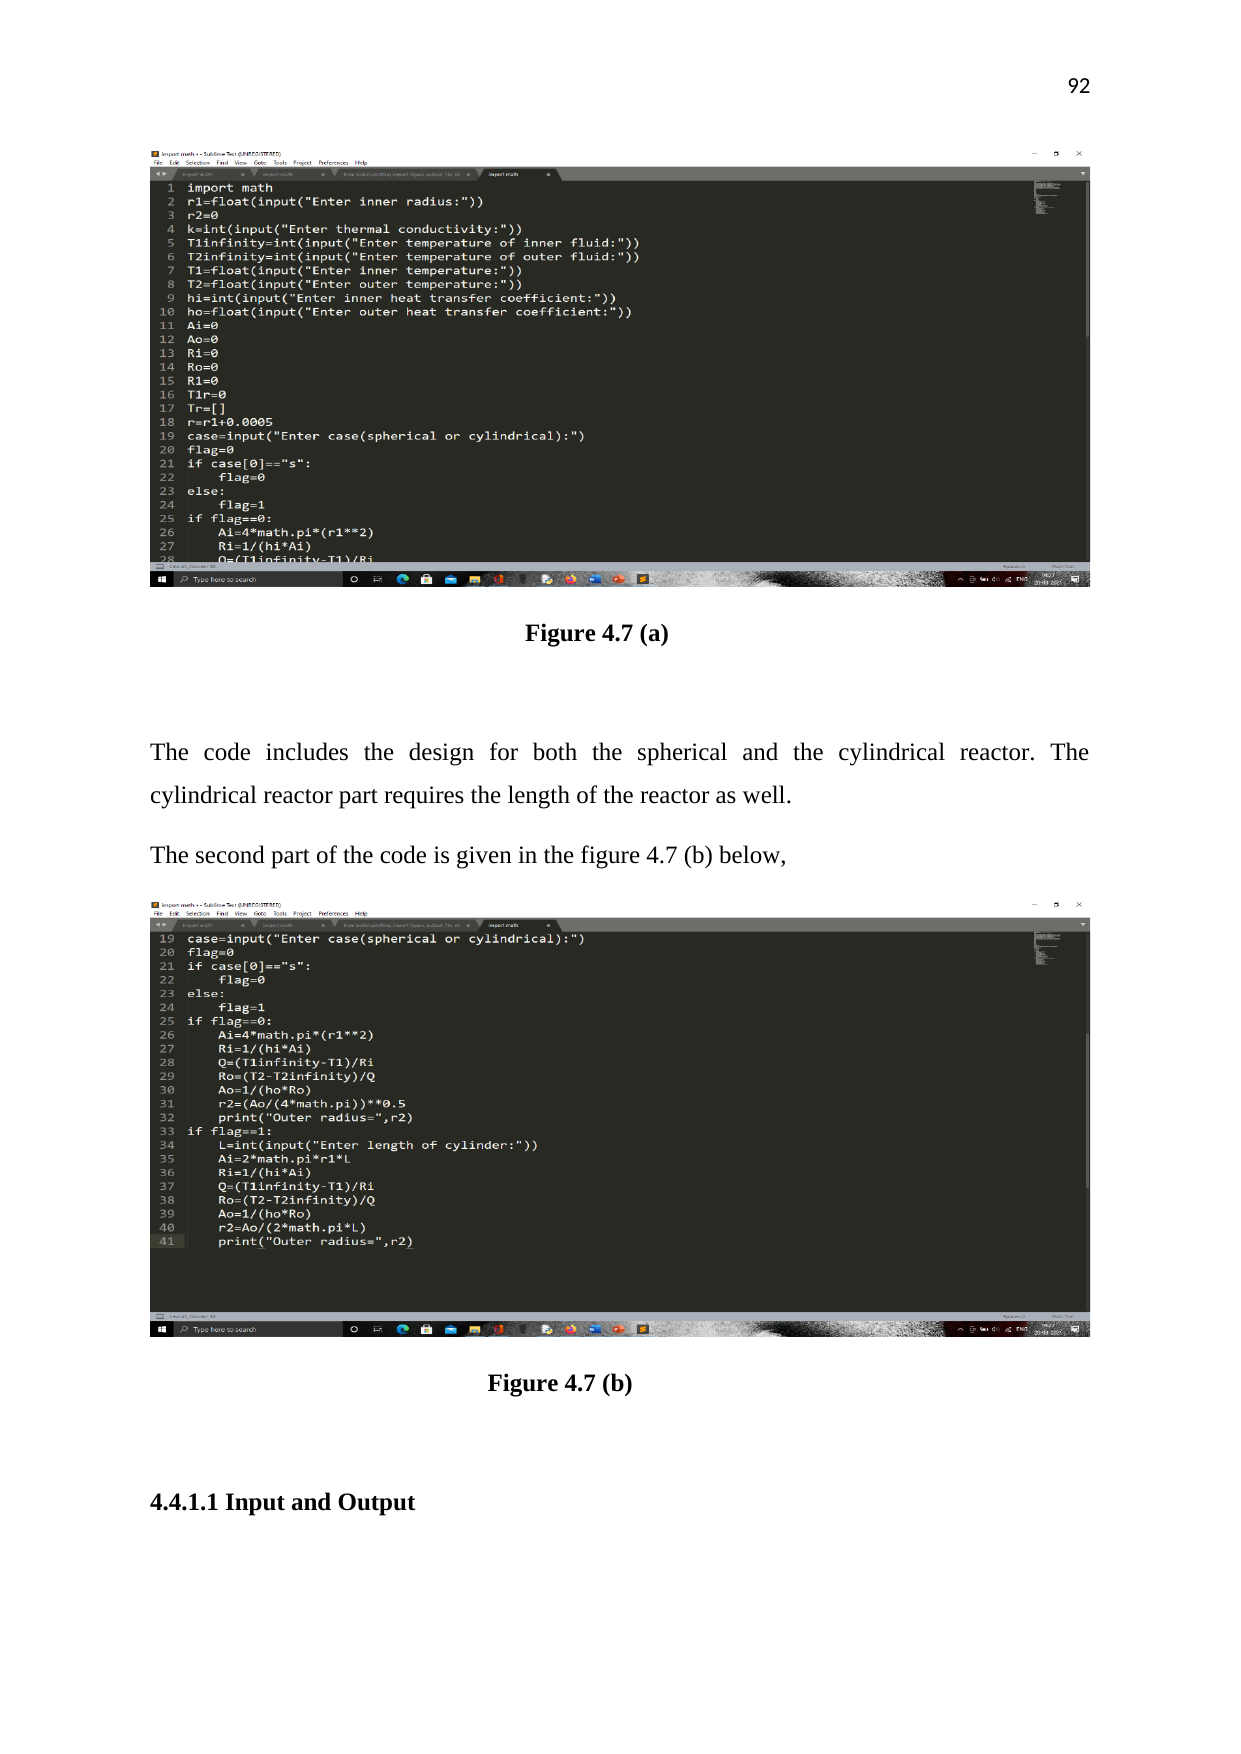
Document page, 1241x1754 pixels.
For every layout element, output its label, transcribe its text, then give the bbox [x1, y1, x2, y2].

text The second part of the code is given in the figure 4.7 (b) below, [150, 840, 1090, 869]
text 4.4.1.1 Input and Output [150, 1487, 1090, 1516]
text Figure 4.7 (a) [150, 618, 1090, 647]
text Figure 4.7 (b) [150, 1368, 1090, 1396]
picture [150, 900, 1091, 1337]
picture [150, 150, 1091, 587]
text The code includes the design for both the spherical and the cylindrical reactor. The cylindrical reactor part requires the length of the reactor as well. [150, 737, 1090, 809]
